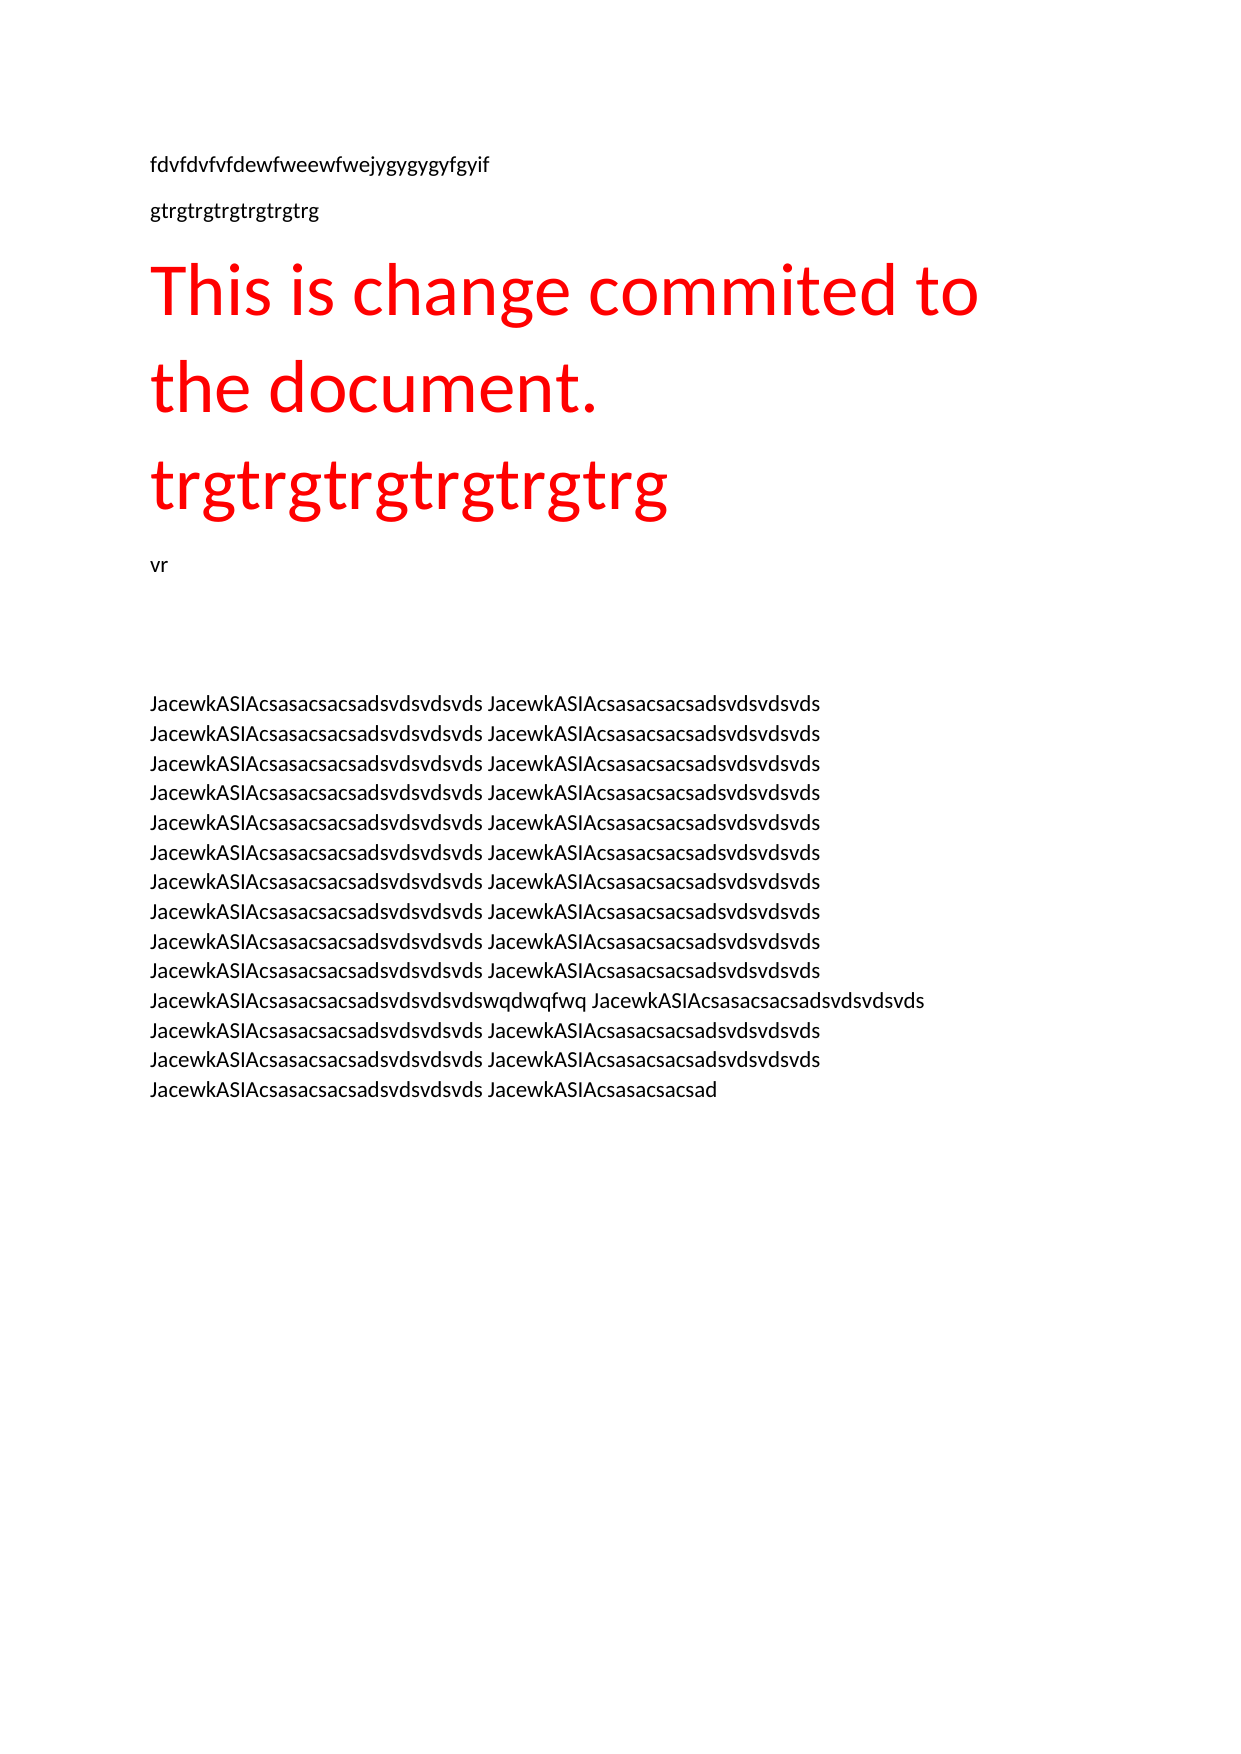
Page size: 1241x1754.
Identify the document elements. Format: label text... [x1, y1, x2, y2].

text vr [150, 550, 1090, 578]
text gtrgtrgtrgtrgtrgtrg [150, 196, 1090, 224]
text ewfewfewfewregrefdvfdvfvfdewfweewfwejygygygyfgyifyufwqdwqdwqdJacewkASIAcsasacsacsadsvdsvdsvds JacewkASIAcsasacsacsadsvdsvdsvds [150, 150, 1090, 178]
text This is change commited to the document. trgtrgtrgtrgtrgtrg [150, 243, 1090, 528]
text JacewkASIAcsasacsacsadsvdsvdsvds JacewkASIAcsasacsacsadsvdsvdsvds JacewkASIAcsasacsacsadsvdsvdsvds JacewkASIAcsasacsacsadsvdsvdsvds JacewkASIAcsasacsacsadsvdsvdsvds JacewkASIAcsasacsacsadsvdsvdsvds JacewkASIAcsasacsacsadsvdsvdsvds JacewkASIAcsasacsacsadsvdsvdsvds JacewkASIAcsasacsacsadsvdsvdsvds JacewkASIAcsasacsacsadsvdsvdsvds JacewkASIAcsasacsacsadsvdsvdsvds JacewkASIAcsasacsacsadsvdsvdsvds JacewkASIAcsasacsacsadsvdsvdsvds JacewkASIAcsasacsacsadsvdsvdsvds JacewkASIAcsasacsacsadsvdsvdsvds JacewkASIAcsasacsacsadsvdsvdsvds JacewkASIAcsasacsacsadsvdsvdsvds JacewkASIAcsasacsacsadsvdsvdsvds JacewkASIAcsasacsacsadsvdsvdsvds JacewkASIAcsasacsacsadsvdsvdsvds JacewkASIAcsasacsacsadsvdsvdsvdswqdwqfwq JacewkASIAcsasacsacsadsvdsvdsvds JacewkASIAcsasacsacsadsvdsvdsvds JacewkASIAcsasacsacsadsvdsvdsvds JacewkASIAcsasacsacsadsvdsvdsvds JacewkASIAcsasacsacsadsvdsvdsvds JacewkASIAcsasacsacsadsvdsvdsvds JacewkASIAcsasacsacsadsvdsvdsvds JacewkASIAcsasacsacsadsvdsytfyuygfyifvdsvds JacewkASIAcsasacsacsadsvdsvdsvds JacewkASIAcsasacsacsadsvdsvdsvds JacewkASIAcsasacsacsadsvdsvdsvds JacewkASIAcsasacsacsadsvdsvdsvds JacewkASIAcsasacsacsadsvdsvdsvds JacewkASIAcsasacsacsadsvdsvdsvds JacewkASIAcsasacsacsadsvdsvdsvds JacewkASIAcsasacsacsadsvdsvdsvds JacewkASIAcsasacsacsadsvdsvdsvds JacewkASIAcsasacsacsadsvdsvdsvds JacewkASIAcsasacsacsadsvdsvdsvds JacewkASIAcsasacsacsadsvdsvdsvds JacewkASIAcsasacsacsadsvdsvdsvds JacewkASIAcsasacsacsadsvdsvdsvds JacewkASIAcsasacsacsadsvdsvdsvds JacewkASIAcsasacsacsadsvdsvdsvds JacewkASIAcsasacsacsadsvdsvdsvds JacewkASIAcsasacsacsadsvdsvdsvds JacewkASIAcsasacsacsadsvdsvdsvds JacewkASIAcsasacsacsadsvdsvdsvds JacewkASIAcsasacsacsadsvdsvdsvds JacewkASIAcsasacsacsadsvdsvdsvds JacewkASIAcsasacsacsadsvdsvdsvds JacewkASIAcsasacsacsadsvdsvdsvds JacewkASIAcsasacsacsadsvdsvdsvds JacewkASIAcsasacsacsadsvmkjgvkyuvlyvdsvdsvds JacewkASIAcsasacsacsadsvdsvdsvds JacewkASIAcsasacsacsadsvdsvdsvds JacewkASIAcsasacsacsadsvdsvdsvds JacewkASIAcsasacsacsadsvdsvdsvds JacewkASIAcsasacsacsadsvdsvdsvds JacewkASIAcsasacsacsadsvdsvdsvds JacewkASIAcsasacsacsadsvdsvdsvds JacewkASIAcsasacsacsadsvdsvdsvds JacewkASIAcsasacsacsadsvdsvdsvds JacewkASIAcsasacsacsadsvdsvdsvds JacewkASIAcsasacsacsadsvdsvdsvds JacewkASIAcsasacsacsadsvdsvdsvds JacewkASIAcsasacsacsadsvdsvdsvds JacewkASIAcsasacsacsadsvdsvdsvds JacewkASIAcsasacsacsadsvdsvdsvds JacewkASIAcsasacsacsadsvdsvdsvds JacewkASIAcsasacsacsadsvdsvdsvds JacewkASIAcsasacsacsadsvdsvdsvds JacewkASIAcsasacsacsadsvdsvdsvds JacewkASIAcsasacsacsadsvdsvdsvds JacewkASIAcsasacsacsadsvdsvdsvds JacewkASIAcsasacsacsadsvdsvdsvds JacewkASIAcsasacsacsadsvdsvdsvds JacewkASIAcsasacsacsadsvdsvdsvds JacewkASIAcsasacsacsadsvdsvdsvds JacewkASIAcsasacsacsadsvdsvdsvds JacewkASIAcsasacsacsadsvdsvdsvds JacewkASIAcsasacsacsadsvdsvdsvds JacewkASIAcsasacsacsadsvdsvdsvds JacewkASIAcsasacsacsadsvdsvdsvds JacewkASIAcsasacsacsadsvdsvdsvds JacewkASIAcsasacsacsadsvdsvdsvds JacewkASIAcsasacsacsadsvdsvdsvds JacewkASIAcsasacsacsadsvdsvdsvds JacewkASIAcsasacsacsadsvdsvdsvds JacewkASIAcsasacsacsadsvdsvdsvds JacewkASIAcsasacsacsadsvdsvdsvds JacewkASIAcsasacsacsadsvdsvdsvds JacewkASIAcsasacsacsadsvdsvdsvds JacewkASIAcsasacsacsadsvdsvdsvds JacewkASIAcsasacsacsadsvdsvdsvds JacewkASIAcsasacsacsadsvdsvdsvds JacewkASIAcsasacsacsadsvdsvdsvds JacewkASIAcsasacsacsadsvdsvdsvds JacewkASIAcsasacsacsadsvdsvdsvds JacewkASIAcsasacsacsadsvdsvdsvds JacewkASIAcsasacsacsadsvdsvdsvds JacewkASIAcsasacsacsadsvdsvdsvds JacewkASIAcsasacsacsadsvdsvdsvds JacewkASIAcsasacsacsadsvdsvdsvds JacewkASIAcsasacsacsadsvdsvdsvds JacewkASIAcsasacsacsadsvdsvdsvds JacewkASIAcsasacsacsadsvdsvdsvds JacewkASIAcsasacsacsadsvdsvdsvds JacewkASIAcsasacsacsadsvdsvdsvds JacewkASIAcsasacsacsadsvdsvdsvds JacewkASIAcsasacsacsadsvdsvdsvds JacewkASIAcsasacsacsadsvdsvdsvds JacewkASIAcsasacsacsadsvdsvdsvds JacewkASIAcsasacsacsadsvdsvdsvds JacewkASIAcsasacsacsadsvdsvdsvds JacewkASIAcsasacsacsadsvdsvdsvds JacewkASIAcsasacsacsadsvdsvdsvds JacewkASIAcsasacsacsadsvdsvdsvds JacewkASIAcsasacsacsadsvdsvdsvds JacewkASIAcsasacsacsadsvdsvdsvds JacewkASIAcsasacsacsadsvdsvdsvds JacewkASIAcsasacsacsadsvdsvdsvds JacewkASIAcsasacsacsadsvdsvdsvds JacewkASIAcsasacsacsadsvdsvdsvds JacewkASIAcsasacsacsadsvdsvdsvds JacewkASIAcsasacsacsadsvdsvdsvds JacewkASIAcsasacsacsadsvdsvdsvds JacewkASIAcsasacsacsadsvdsvdsvds JacewkASIAcsasacsacsadsvdsvdsvds JacewkASIAcsasacsacsadsvdsvdsvds JacewkASIAcsasacsacsadsvdsvdsvds JacewkASIAcsasacsacsadsvdsvdsvds JacewkASIAcsasacsacsadsvdsvdsvds JacewkASIAcsasacsacsadsvdsvdsvds JacewkASIAcsasacsacsadsvdsvdsvds JacewkASIAcsasacsacsadsvdsvdsvds JacewkASIAcsasacsacsadsvdsvdsvds JacewkASIAcsasacsacsadsvdsvdsvds JacewkASIAcsasacsacsadsvdsvdsvds JacewkASIAcsasacsacsadsvdsvdsvds JacewkASIAcsasacsacsadsvdsvdsvds JacewkASIAcsasacsacsadsvdsvdsvds JacewkASIAcsasacsacsadsvdsvdsvds JacewkASIAcsasacsacsadsvdsvdsvds JacewkASIAcsasacsacsadsvdsvdsvds JacewkASIAcsasacsacsadsvdsvdsvds JacewkASIAcsasacsacsadsvdsvdsvds JacewkASIAcsasacsacsadsvdsvdsvds JacewkASIAcsasacsacsadsvdsvdsvds JacewkASIAcsasacsacsadsvdsvdsvds JacewkASIAcsasacsacsadsvdsvdsvds JacewkASIAcsasacsacsadsvdsvdsvds JacewkASIAcsasacsacsadsvdsvdsvds JacewkASIAcsasacsacsadsvdsvdsvds JacewkASIAcsasacsacsadsvdsvdsvds JacewkASIAcsasacsacsadsvdsvdsvds JacewkASIAcsasacsacsadsvdsvdsvds JacewkASIAcsasacsacsadsvdsvdsvds JacewkASIAcsasacsacsadsvdsvdsvds JacewkASIAcsasacsacsadsvdsvdsvds JacewkASIAcsasacsacsadsvdsvdsvds JacewkASIAcsasacsacsadsvdsvdsvds JacewkASIAcsasacsacsadsvdsvdsvds JacewkASIAcsasacsacsadsvdsvdsvds JacewkASIAcsasacsacsadsvdsvdsvds JacewkASIAcsasacsacsadsvdsvdsvds JacewkASIAcsasacsacsadsvdsvdsvds JacewkASIAcsasacsacsadsvdsvdsvds JacewkASIAcsasacsacsadsvdsvdsvds JacewkASIAcsasacsacsadsvdsvdsvds JacewkASIAcsasacsacsadsvdsvdsvds JacewkASIAcsasacsacsadsvdsvdsvds JacewkASIAcsasacsacsadsvdsvdsvds JacewkASIAcsasacsacsadsvdsvdsvds JacewkASIAcsasacsacsadsvdsvdsvds JacewkASIAcsasacsacsadsvdsvdsvds JacewkASIAcsasacsacsadsvdsvdsvds JacewkASIAcsasacsacsadsvdsvdsvds JacewkASIAcsasacsacsadsvdsvdsvds JacewkASIAcsasacsacsadsvdsvdsvds JacewkASIAcsasacsacsadsvdsvdsvds JacewkASIAcsasacsacsadsvdsvdsvds JacewkASIAcsasacsacsadsvdsvdsvds JacewkASIAcsasacsacsadsvdsvdsvds JacewkASIAcsasacsacsadsvdsvdsvds JacewkASIAcsasacsacsadsvdsvdsvds JacewkASIAcsasacsacsadsvdsvdsvds JacewkASIAcsasacsacsadsvdsvdsvds JacewkASIAcsasacsacsadsvdsvdsvds [150, 689, 1090, 1103]
